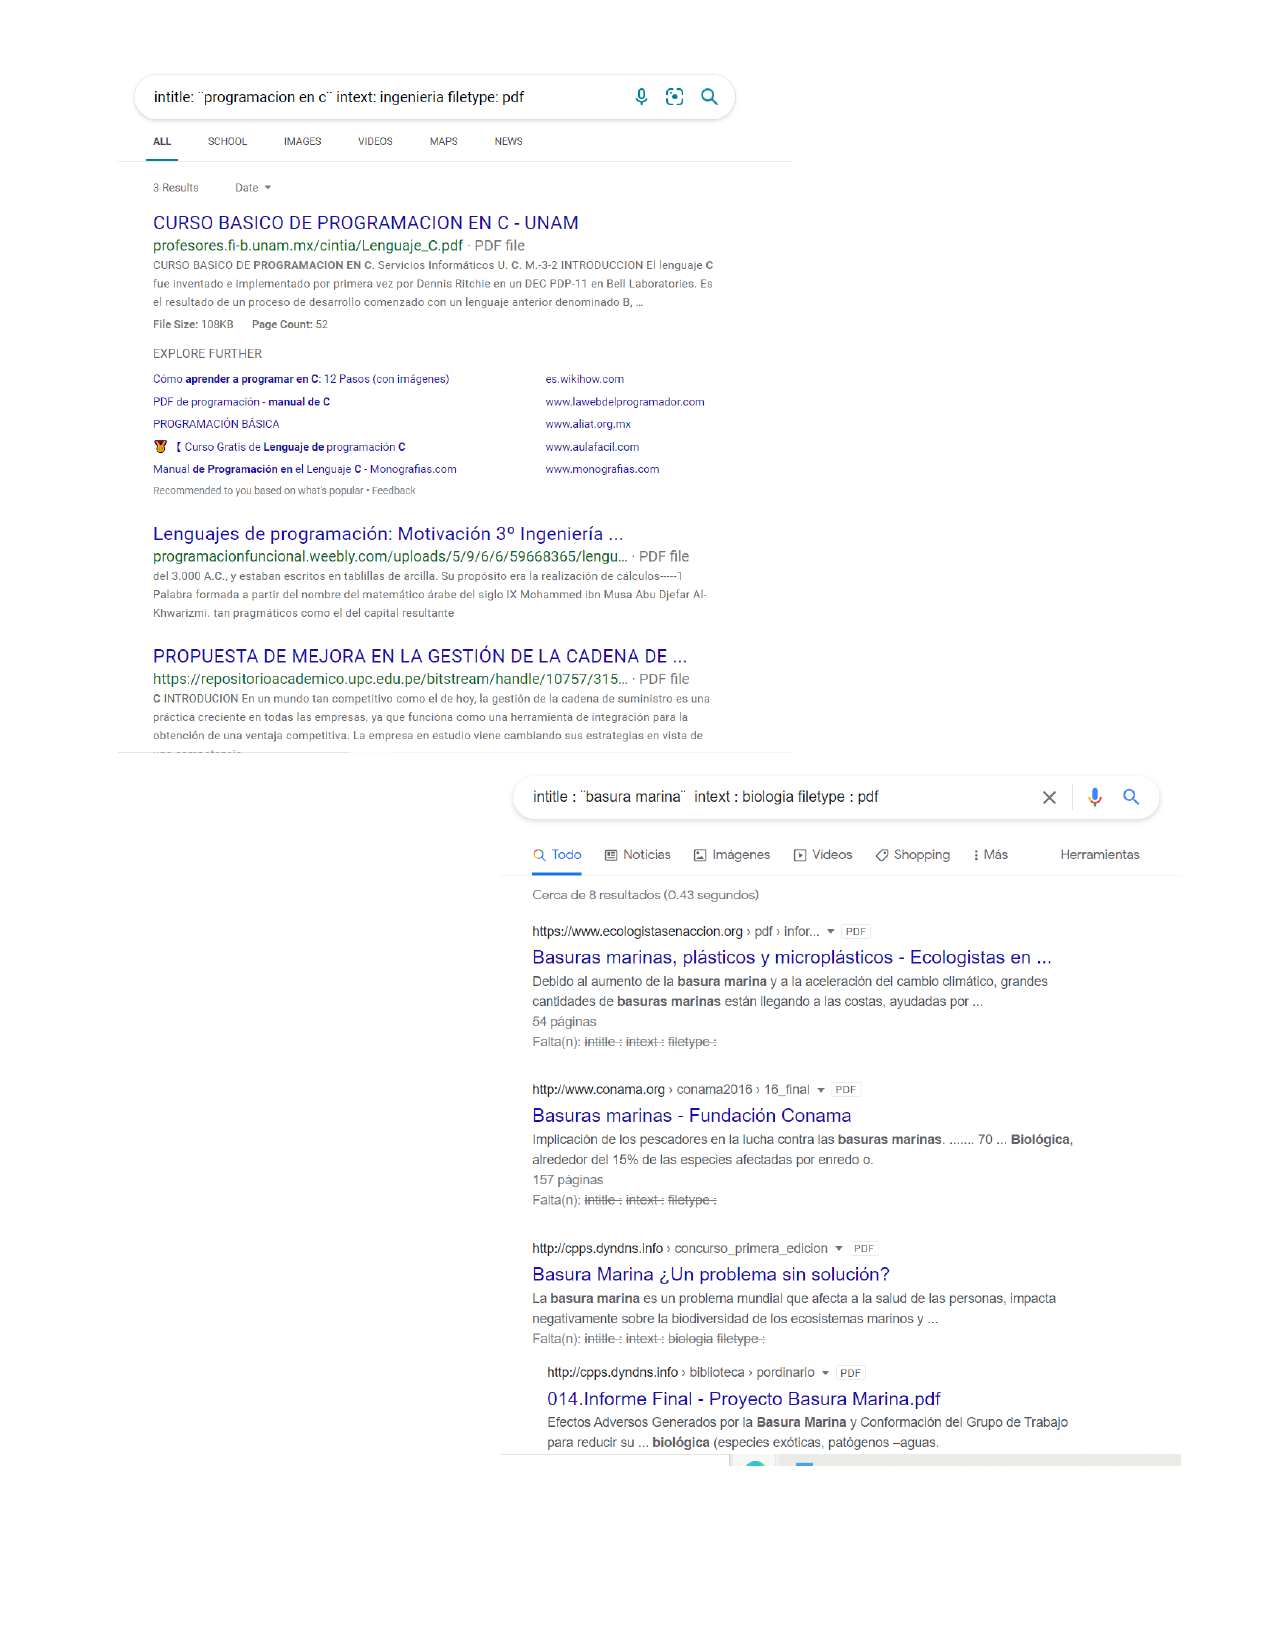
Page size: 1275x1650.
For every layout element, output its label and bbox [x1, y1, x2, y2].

picture [118, 59, 793, 753]
picture [499, 755, 1182, 1466]
